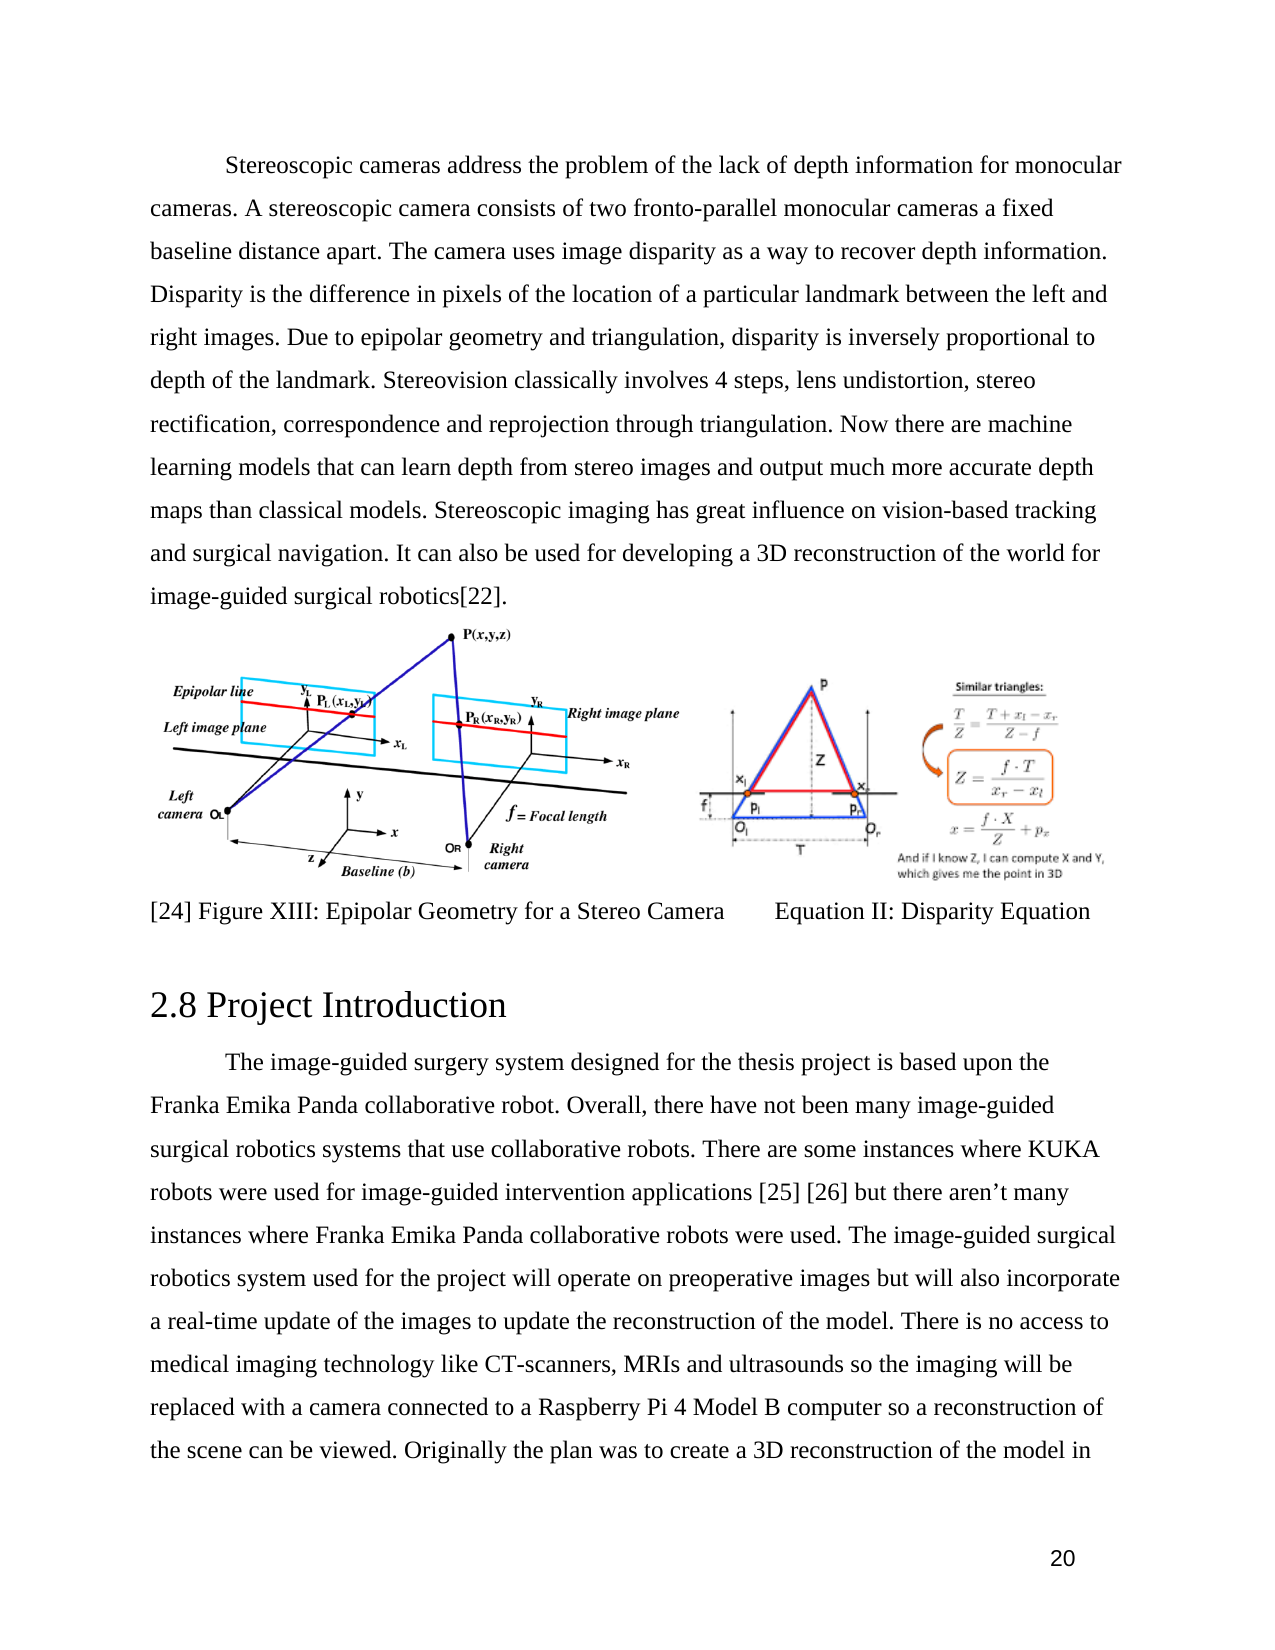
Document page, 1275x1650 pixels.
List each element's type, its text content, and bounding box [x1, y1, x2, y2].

picture [150, 624, 1105, 882]
text Stereoscopic cameras address the problem of the lack of depth information for monocular cameras. A stereoscopic camera consists of two fronto-parallel monocular cameras a fixed baseline distance apart. The camera uses image disparity as a way to recover depth information. Disparity is the difference in pixels of the location of a particular landmark between the left and right images. Due to epipolar geometry and triangulation, disparity is inversely proportional to depth of the landmark. Stereovision classically involves 4 steps, lens undistortion, stereo rectification, correspondence and reprojection through triangulation. Now there are machine learning models that can learn depth from stereo images and output much more accurate depth maps than classical models. Stereoscopic imaging has great influence on vision-based tracking and surgical navigation. It can also be used for developing a 3D reconstruction of the world for image-guided surgical robotics[22]. [150, 150, 1125, 610]
text 2.8 Project Introduction [150, 983, 1125, 1026]
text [150, 1047, 1125, 1464]
